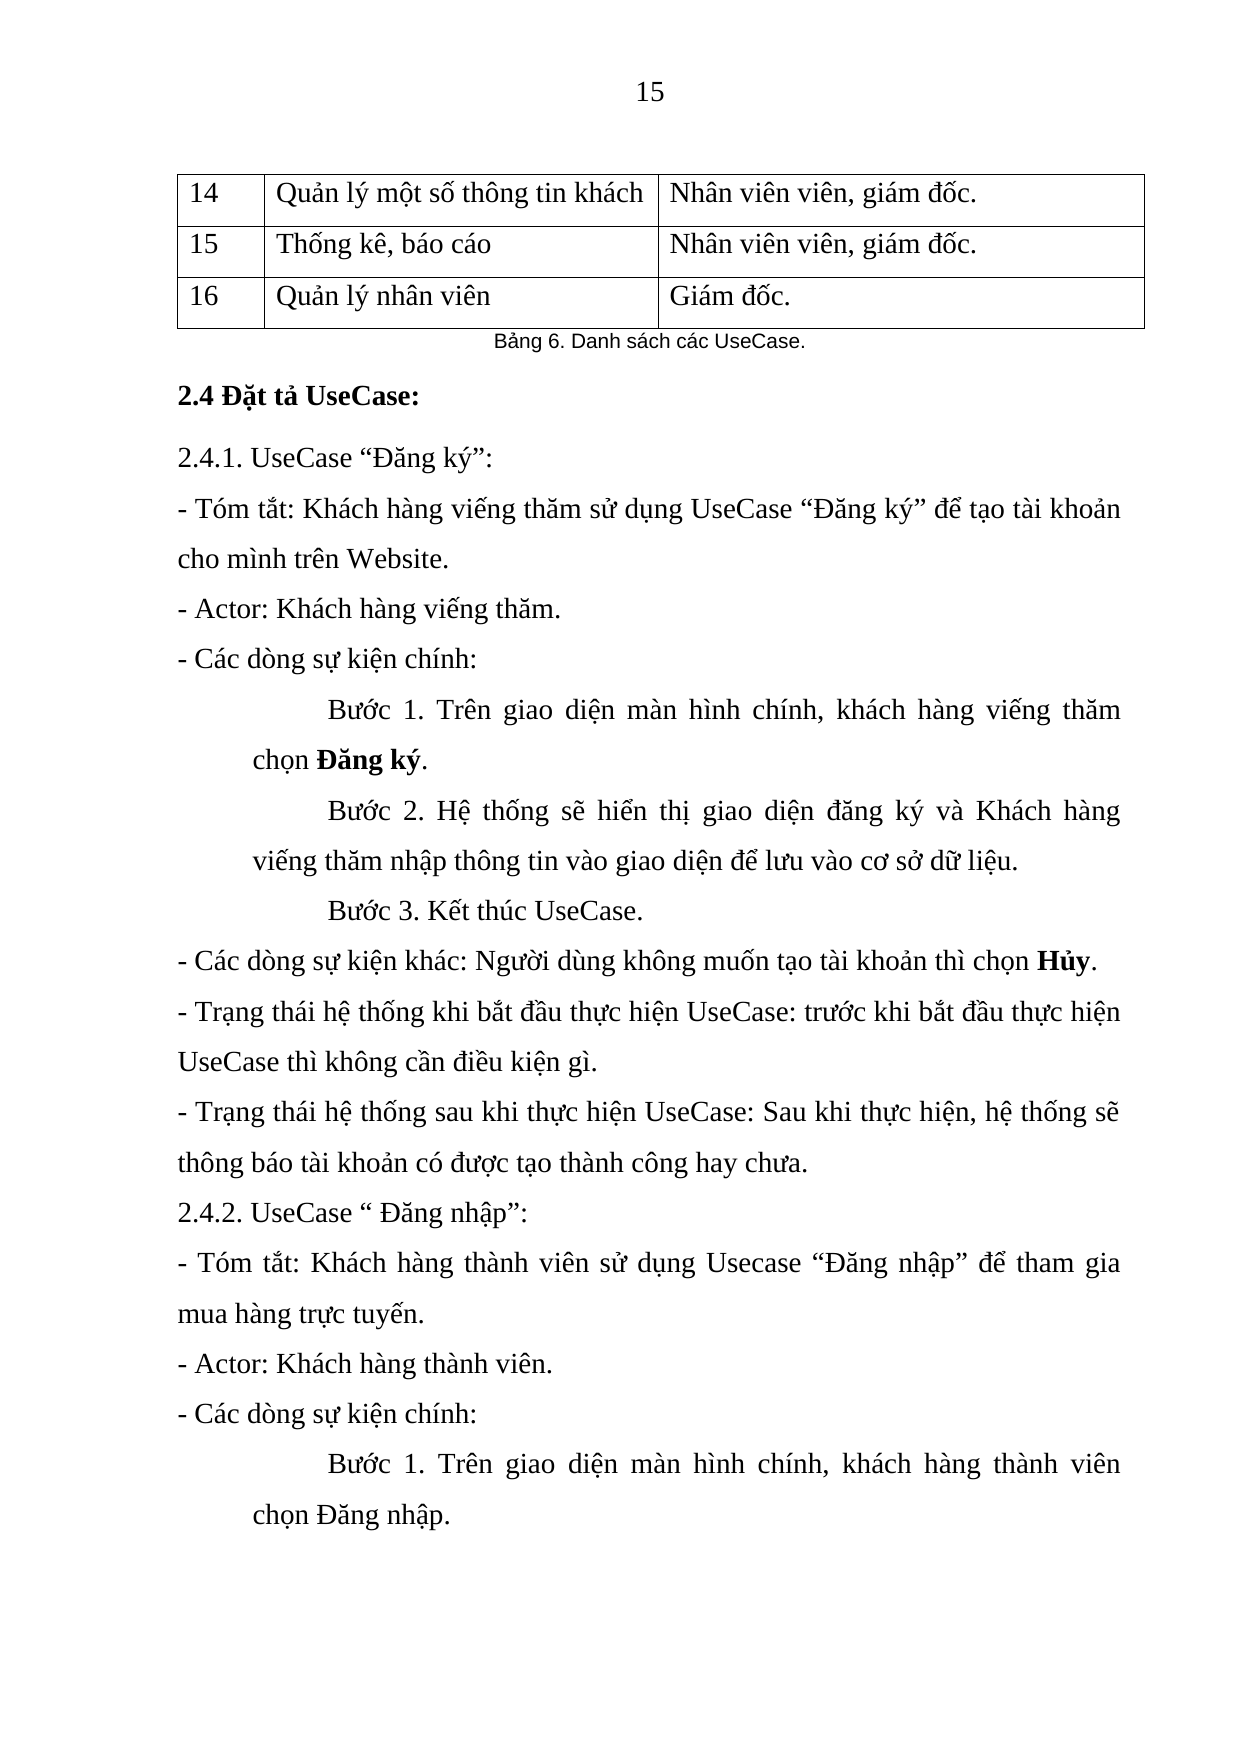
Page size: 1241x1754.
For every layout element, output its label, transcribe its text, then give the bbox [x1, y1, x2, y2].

table_cell 15 [178, 227, 264, 277]
text Bước 1. Trên giao diện màn hình chính, khách hàng viếng thăm chọn Đăng ký. [252, 692, 1122, 776]
text Bước 2. Hệ thống sẽ hiển thị giao diện đăng ký và Khách hàng viếng thăm nhập thông tin vào giao diện để lưu vào cơ sở dữ liệu. [252, 793, 1122, 876]
table_cell 16 [178, 278, 264, 328]
table_cell Giám đốc. [659, 278, 1144, 328]
text Bước 3. Kết thúc UseCase. [252, 893, 1122, 927]
list - Tóm tắt: Khách hàng thành viên sử dụng Usecase “Đăng nhập” để tham gia mua hàng trực tuyến. [177, 1245, 1122, 1329]
text Bảng 6. Danh sách các UseCase. [177, 329, 1122, 353]
table_cell Quản lý một số thông tin khách [265, 175, 658, 226]
list - Tóm tắt: Khách hàng viếng thăm sử dụng UseCase “Đăng ký” để tạo tài khoản cho mình trên Website. [177, 491, 1122, 574]
table_cell 14 [178, 175, 264, 226]
table_cell Thống kê, báo cáo [265, 227, 658, 277]
list - Trạng thái hệ thống sau khi thực hiện UseCase: Sau khi thực hiện, hệ thống sẽ thông báo tài khoản có được tạo thành công hay chưa. [177, 1094, 1122, 1178]
list - Các dòng sự kiện chính: [177, 1396, 1122, 1430]
table_cell Nhân viên viên, giám đốc. [659, 227, 1144, 277]
list - Actor: Khách hàng viếng thăm. [177, 591, 1122, 625]
list - Actor: Khách hàng thành viên. [177, 1346, 1122, 1379]
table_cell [659, 175, 1144, 226]
list 2.4.2. UseCase “ Đăng nhập”: [177, 1195, 1122, 1229]
text Bước 1. Trên giao diện màn hình chính, khách hàng thành viên chọn Đăng nhập. [252, 1447, 1122, 1531]
list - Trạng thái hệ thống khi bắt đầu thực hiện UseCase: trước khi bắt đầu thực hiện UseCase thì không cần điều kiện gì. [177, 994, 1122, 1078]
table_cell Quản lý nhân viên [265, 278, 658, 328]
list - Các dòng sự kiện chính: [177, 642, 1122, 675]
subtitle Đặt tả UseCase: [177, 378, 1122, 411]
list - Các dòng sự kiện khác: Người dùng không muốn tạo tài khoản thì chọn Hủy. [177, 943, 1122, 977]
list 2.4.1. UseCase “Đăng ký”: [177, 440, 1122, 474]
